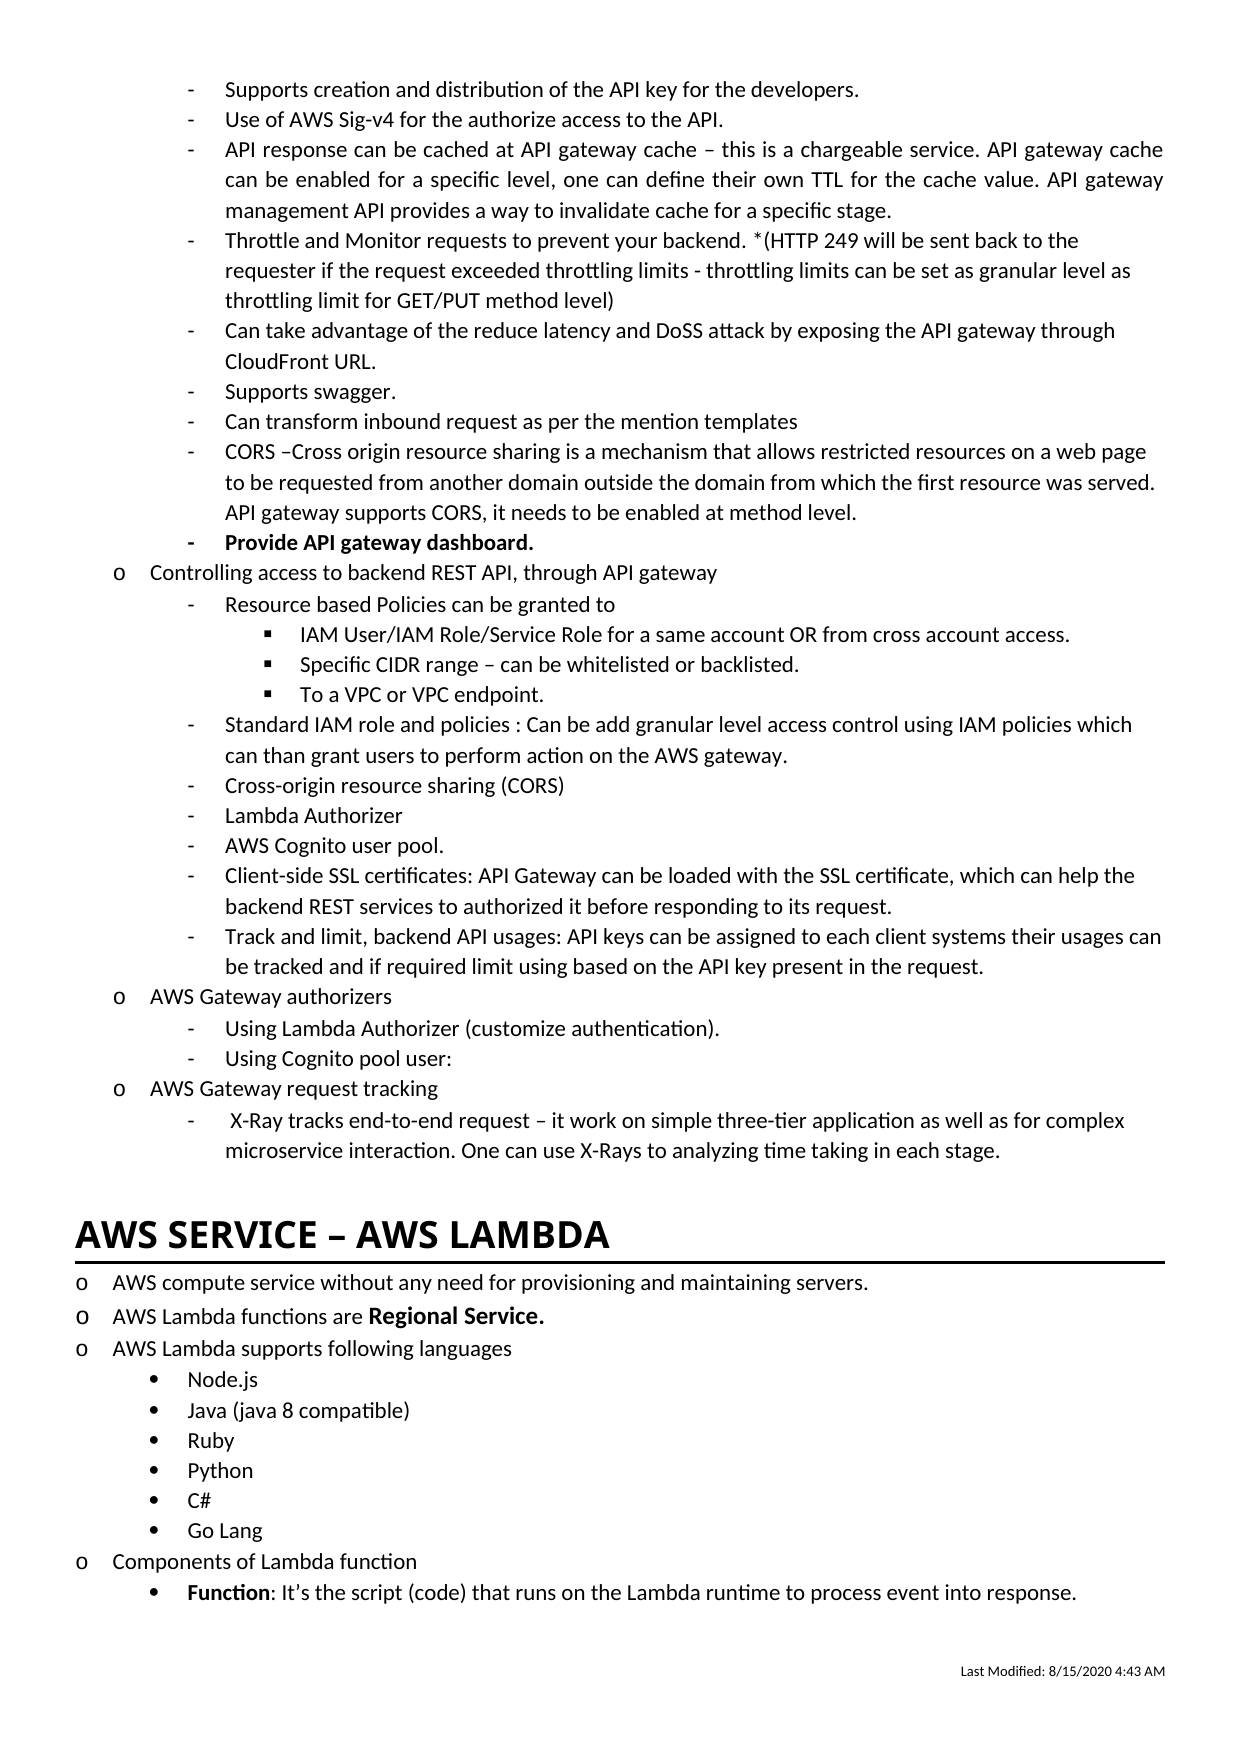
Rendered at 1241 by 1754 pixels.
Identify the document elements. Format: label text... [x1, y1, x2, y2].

list C# [150, 1486, 1165, 1514]
list Can take advantage of the reduce latency and DoSS attack by exposing the API gateway through CloudFront URL. [187, 317, 1165, 375]
list X-Ray tracks end-to-end request – it work on simple three-tier application as well as for complex microservice interaction. One can use X-Rays to analyzing time taking in each stage. [187, 1106, 1165, 1164]
list Supports swagger. [187, 377, 1165, 405]
list Supports creation and distribution of the API key for the developers. [187, 75, 1165, 103]
list Go Lang [150, 1517, 1165, 1544]
list Provide API gateway dashboard. [187, 528, 1165, 556]
list Function: It’s the script (code) that runs on the Lambda runtime to process event into response. [150, 1578, 1165, 1606]
list AWS Gateway request tracking [112, 1074, 1165, 1103]
list IAM User/IAM Role/Service Role for a same account OR from cross account access. [262, 620, 1165, 648]
list Python [150, 1456, 1165, 1484]
list AWS Gateway authorizers [112, 982, 1165, 1012]
list API response can be cached at API gateway cache – this is a chargeable service. API gateway cache can be enabled for a specific level, one can define their own TTL for the cache value. API gateway management API provides a way to invalidate cache for a specific stage. [187, 135, 1165, 224]
list Client-side SSL certificates: API Gateway can be loaded with the SSL certificate, which can help the backend REST services to authorized it before responding to its request. [187, 862, 1165, 920]
subtitle AWS Service – AWS Lambda [75, 1208, 1165, 1261]
list AWS Cognito user pool. [187, 831, 1165, 859]
list Throttle and Monitor requests to prevent your backend. *(HTTP 249 will be sent back to the requester if the request exceeded throttling limits - throttling limits can be set as granular level as throttling limit for GET/PUT method level) [187, 226, 1165, 314]
list Ruby [150, 1426, 1165, 1454]
list Use of AWS Sig-v4 for the authorize access to the API. [187, 105, 1165, 133]
list Resource based Policies can be granted to [187, 590, 1165, 618]
list Using Cognito pool user: [187, 1044, 1165, 1072]
list AWS Lambda functions are Regional Service. [75, 1300, 1165, 1332]
list Using Lambda Authorizer (customize authentication). [187, 1014, 1165, 1042]
list Controlling access to backend REST API, through API gateway [112, 558, 1165, 587]
list Cross-origin resource sharing (CORS) [187, 771, 1165, 799]
list Specific CIDR range – can be whitelisted or backlisted. [262, 650, 1165, 678]
list Track and limit, backend API usages: API keys can be assigned to each client systems their usages can be tracked and if required limit using based on the API key present in the request. [187, 922, 1165, 980]
list Lambda Authorizer [187, 801, 1165, 829]
list Node.js [150, 1366, 1165, 1393]
list Can transform inbound request as per the mention templates [187, 407, 1165, 435]
list AWS Lambda supports following languages [75, 1334, 1165, 1363]
list Standard IAM role and policies : Can be add granular level access control using IAM policies which can than grant users to perform action on the AWS gateway. [187, 711, 1165, 769]
list To a VPC or VPC endpoint. [262, 680, 1165, 708]
list Java (java 8 compatible) [150, 1396, 1165, 1424]
list AWS compute service without any need for provisioning and maintaining servers. [75, 1268, 1165, 1297]
list API gateway supports CORS, it needs to be enabled at method level. [225, 498, 1165, 526]
list CORS –Cross origin resource sharing is a mechanism that allows restricted resources on a web page to be requested from another domain outside the domain from which the first resource was served. [187, 437, 1165, 496]
list Components of Lambda function [75, 1547, 1165, 1576]
